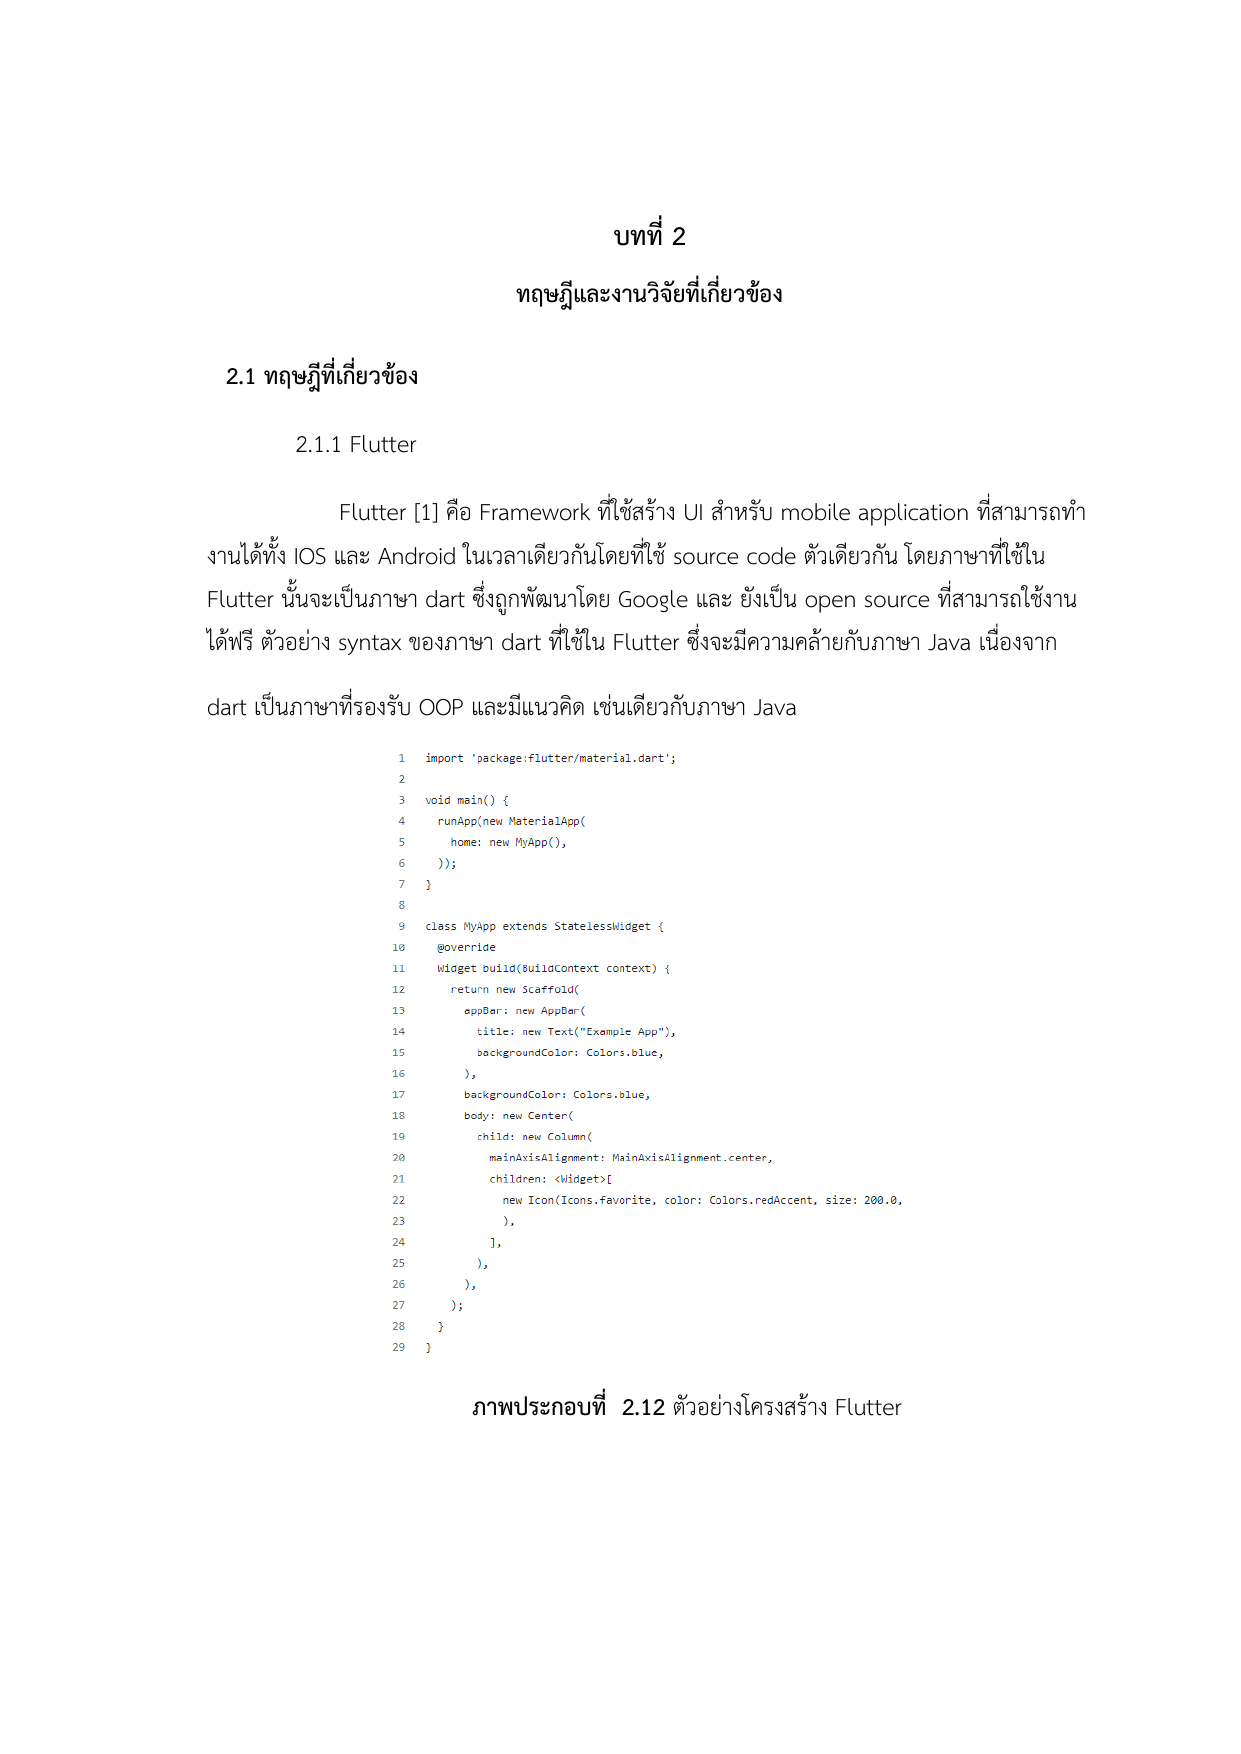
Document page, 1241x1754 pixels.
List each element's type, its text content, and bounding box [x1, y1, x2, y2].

text dart เป็นภาษาที่รองรับ OOP และมีแนวคิด เช่นเดียวกับภาษา Java [207, 686, 1092, 723]
text Flutter คือ Framework ที่ใช้สร้าง UI สําหรับ mobile application ที่สามารถทํางานได้ทั้ง IOS และ Android ในเวลาเดียวกันโดยที่ใช้ source code ตัวเดียวกัน โดยภาษาที่ใช้ใน Flutter นั้นจะเป็นภาษา dart ซึ่งถูกพัฒนาโดย Google และ ยังเป็น open source ที่สามารถใช้งานได้ฟรี ตัวอย่าง syntax ของภาษา dart ที่ใช้ใน Flutter ซึ่งจะมีความคล้ายกับภาษา Java เนื่องจาก [207, 491, 1092, 659]
subtitle Flutter [207, 423, 1092, 461]
subtitle ทฤษฎีและงานวิจัยที่เกี่ยวข้อง [207, 212, 1092, 311]
picture [383, 749, 1050, 1356]
subtitle ทฤษฎีที่เกี่ยวข้อง [226, 355, 1092, 392]
